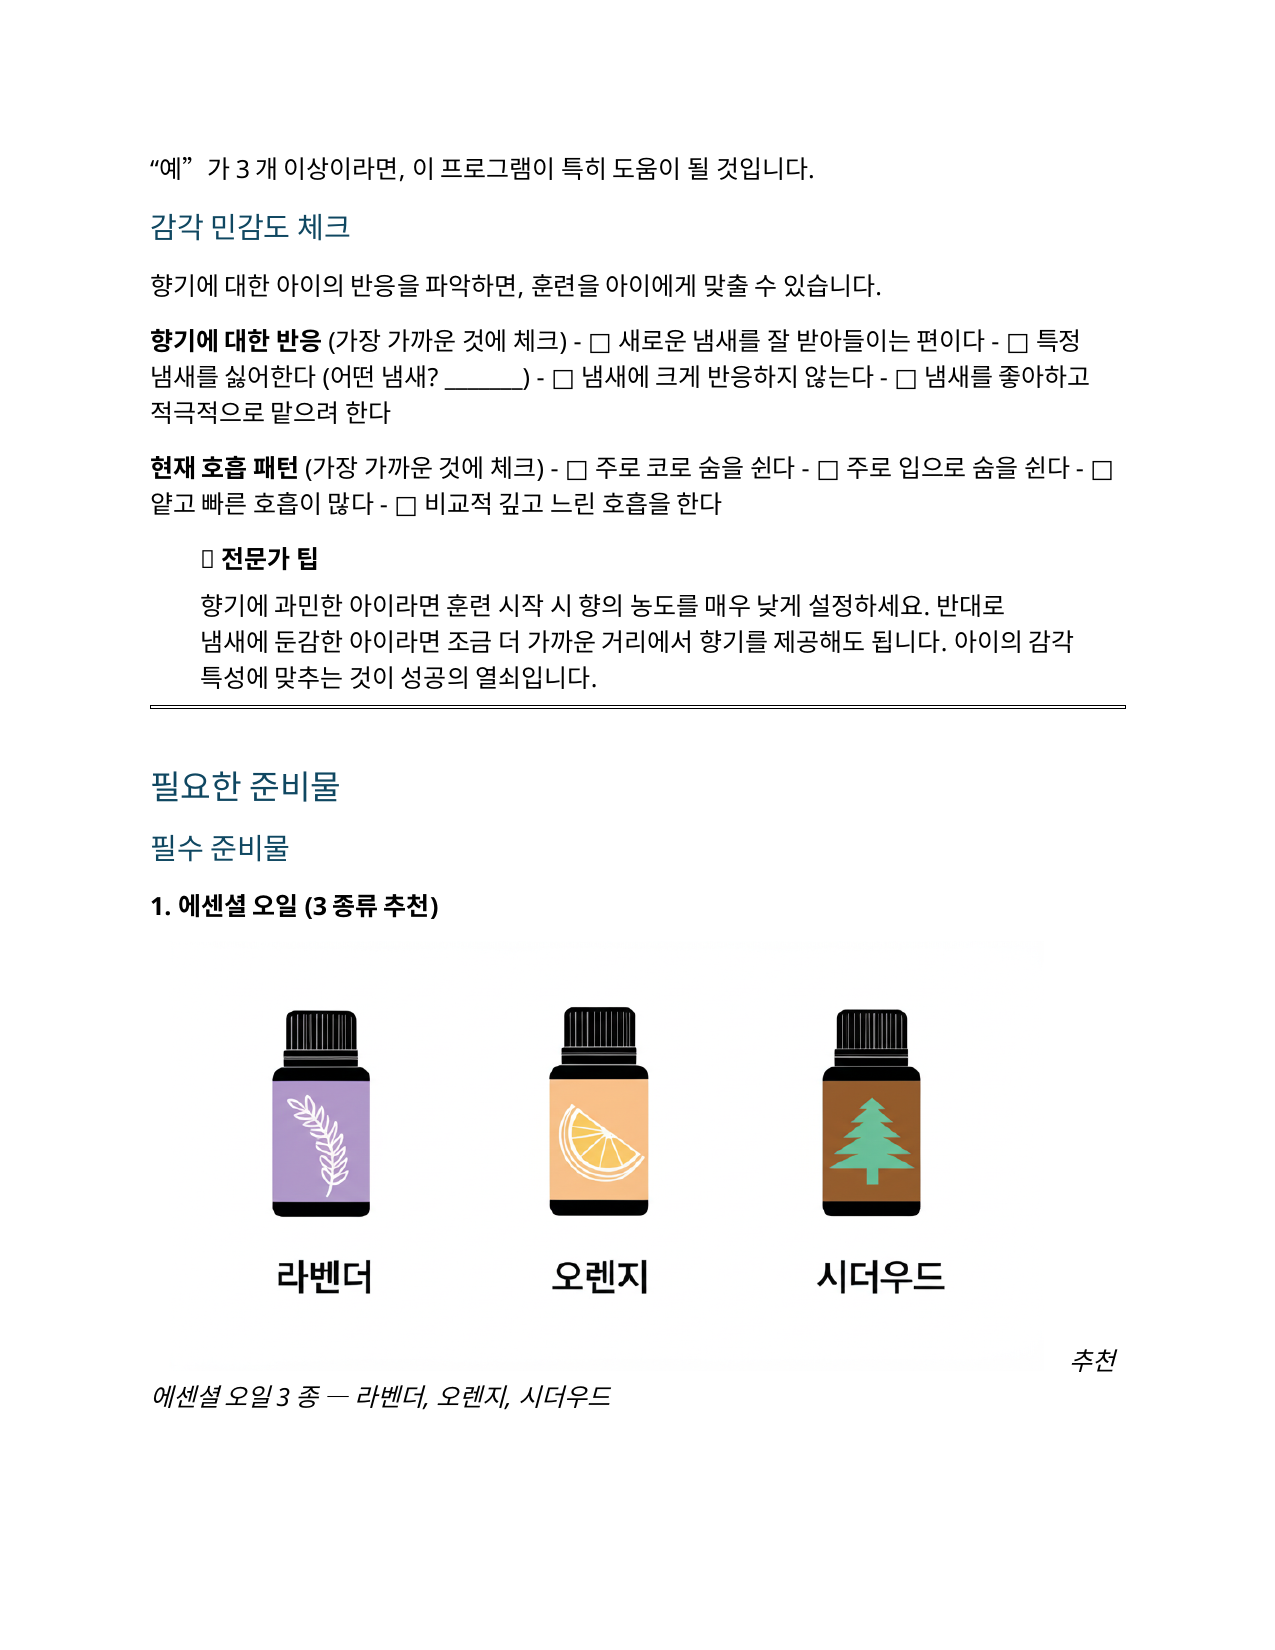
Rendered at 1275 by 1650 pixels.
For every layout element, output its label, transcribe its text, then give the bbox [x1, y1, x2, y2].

text “예”가 3개 이상이라면, 이 프로그램이 특히 도움이 될 것입니다. [150, 150, 1125, 186]
subtitle 필수 준비물 [150, 825, 1125, 868]
text 1. 에센셜 오일 (3종류 추천) [150, 886, 1125, 923]
text 현재 호흡 패턴 (가장 가까운 것에 체크) - □ 주로 코로 숨을 쉰다 - □ 주로 입으로 숨을 쉰다 - □ 얕고 빠른 호흡이 많다 - □ 비교적 깊고 느린 호흡을 한다 [150, 448, 1125, 521]
picture [168, 941, 1044, 1371]
text 향기에 대한 반응 (가장 가까운 것에 체크) - □ 새로운 냄새를 잘 받아들이는 편이다 - □ 특정 냄새를 싫어한다 (어떤 냄새? _______) - □ 냄새에 크게 반응하지 않는다 - □ 냄새를 좋아하고 적극적으로 맡으려 한다 [150, 321, 1125, 430]
subtitle 감각 민감도 체크 [150, 205, 1125, 247]
text 향기에 대한 아이의 반응을 파악하면, 훈련을 아이에게 맞출 수 있습니다. [150, 266, 1125, 302]
subtitle 필요한 준비물 [150, 761, 1125, 809]
text 향기에 과민한 아이라면 훈련 시작 시 향의 농도를 매우 낮게 설정하세요. 반대로 냄새에 둔감한 아이라면 조금 더 가까운 거리에서 향기를 제공해도 됩니다. 아이의 감각 특성에 맞추는 것이 성공의 열쇠입니다. [200, 586, 1075, 695]
text 📌 전문가 팁 [200, 540, 1075, 576]
